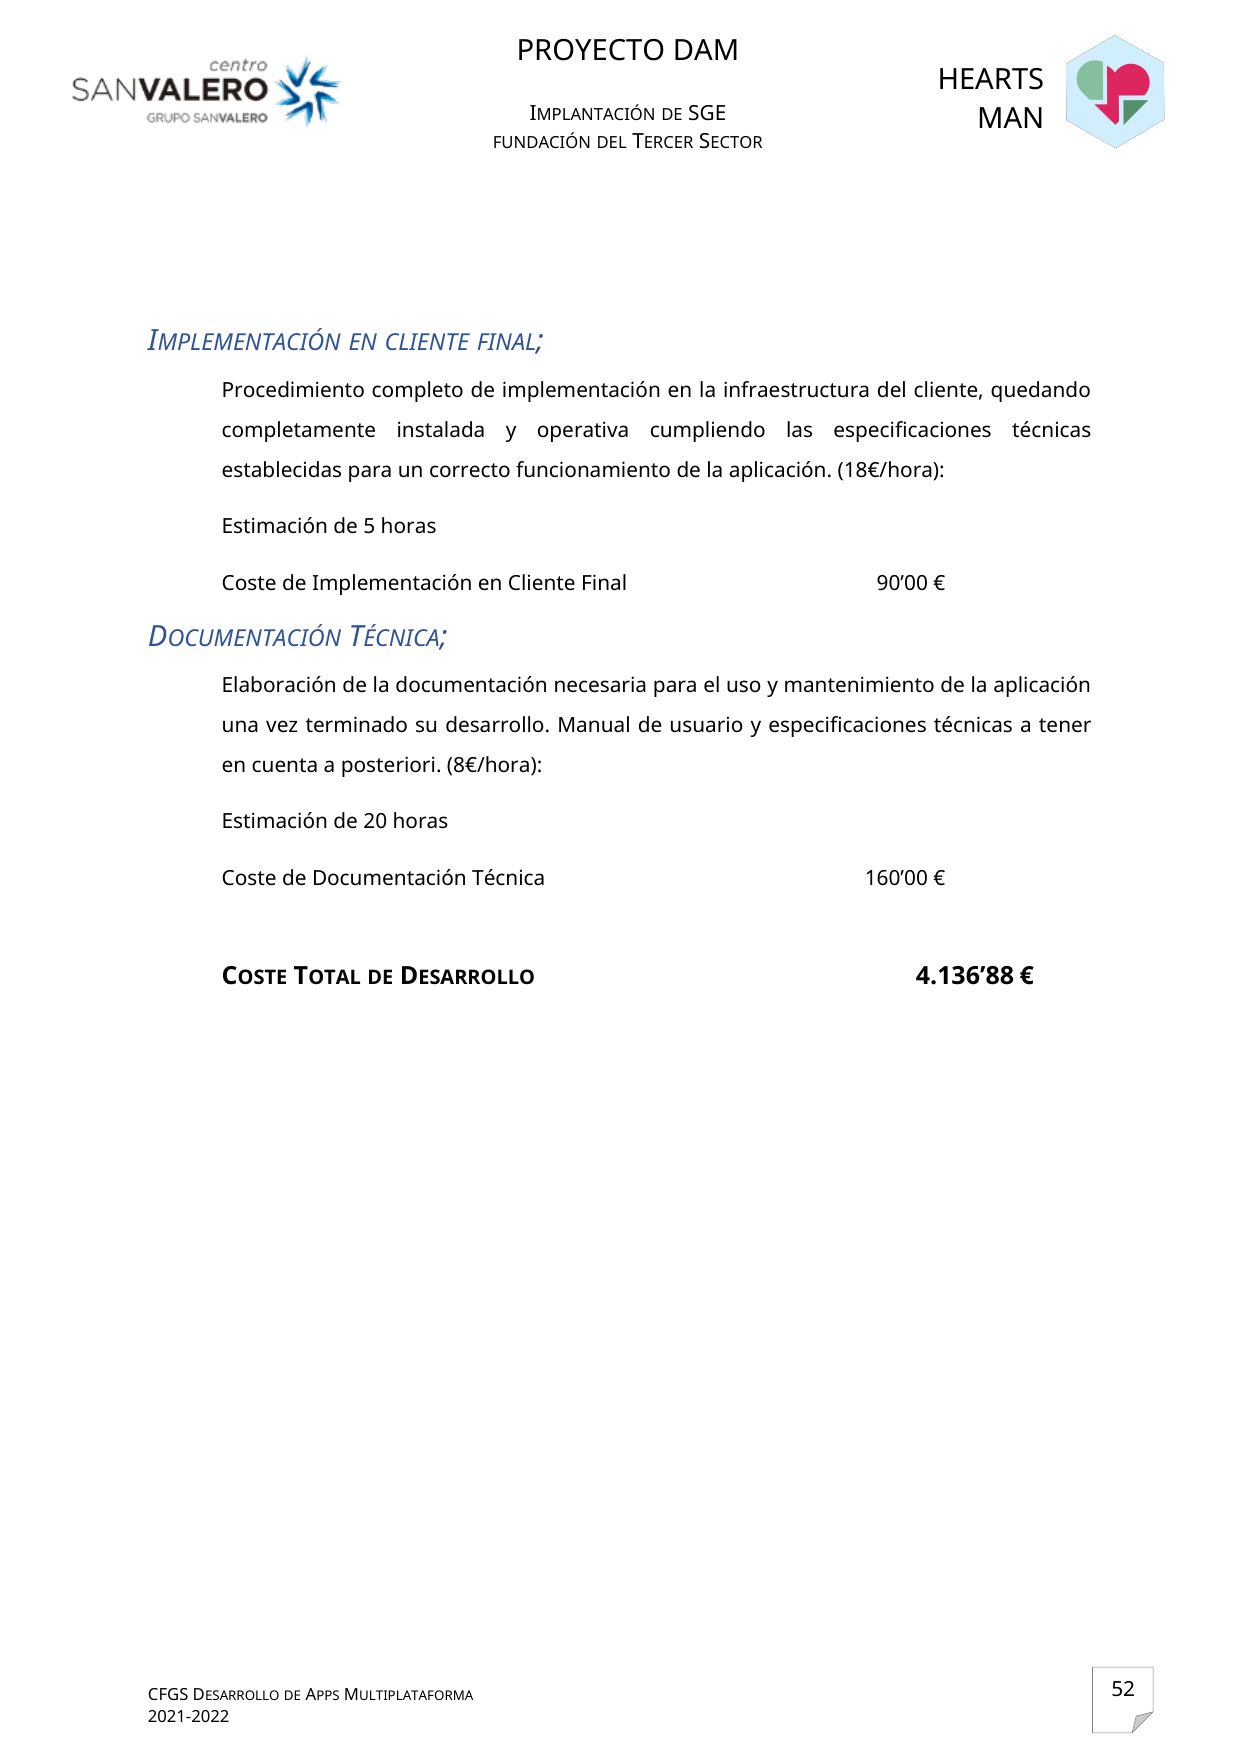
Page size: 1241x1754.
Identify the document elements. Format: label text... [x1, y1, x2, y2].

picture [70, 53, 347, 131]
text Procedimiento completo de implementación en la infraestructura del cliente, quedando completamente instalada y operativa cumpliendo las especificaciones técnicas establecidas para un correcto funcionamiento de la aplicación. (18€/hora): [221, 375, 1092, 483]
text Estimación de 20 horas [221, 807, 1092, 835]
text Coste Total de Desarrollo 4.136’88 € [221, 958, 1092, 992]
subtitle Implementación en cliente final; [148, 320, 1092, 359]
text Estimación de 5 horas [221, 511, 1092, 540]
text Coste de Documentación Técnica 160’00 € [221, 863, 1092, 891]
text Elaboración de la documentación necesaria para el uso y mantenimiento de la aplicación una vez terminado su desarrollo. Manual de usuario y especificaciones técnicas a tener en cuenta a posteriori. (8€/hora): [221, 671, 1092, 778]
text Coste de Implementación en Cliente Final 90’00 € [221, 568, 1092, 596]
subtitle Documentación Técnica; [148, 615, 1092, 655]
picture [1062, 32, 1177, 151]
